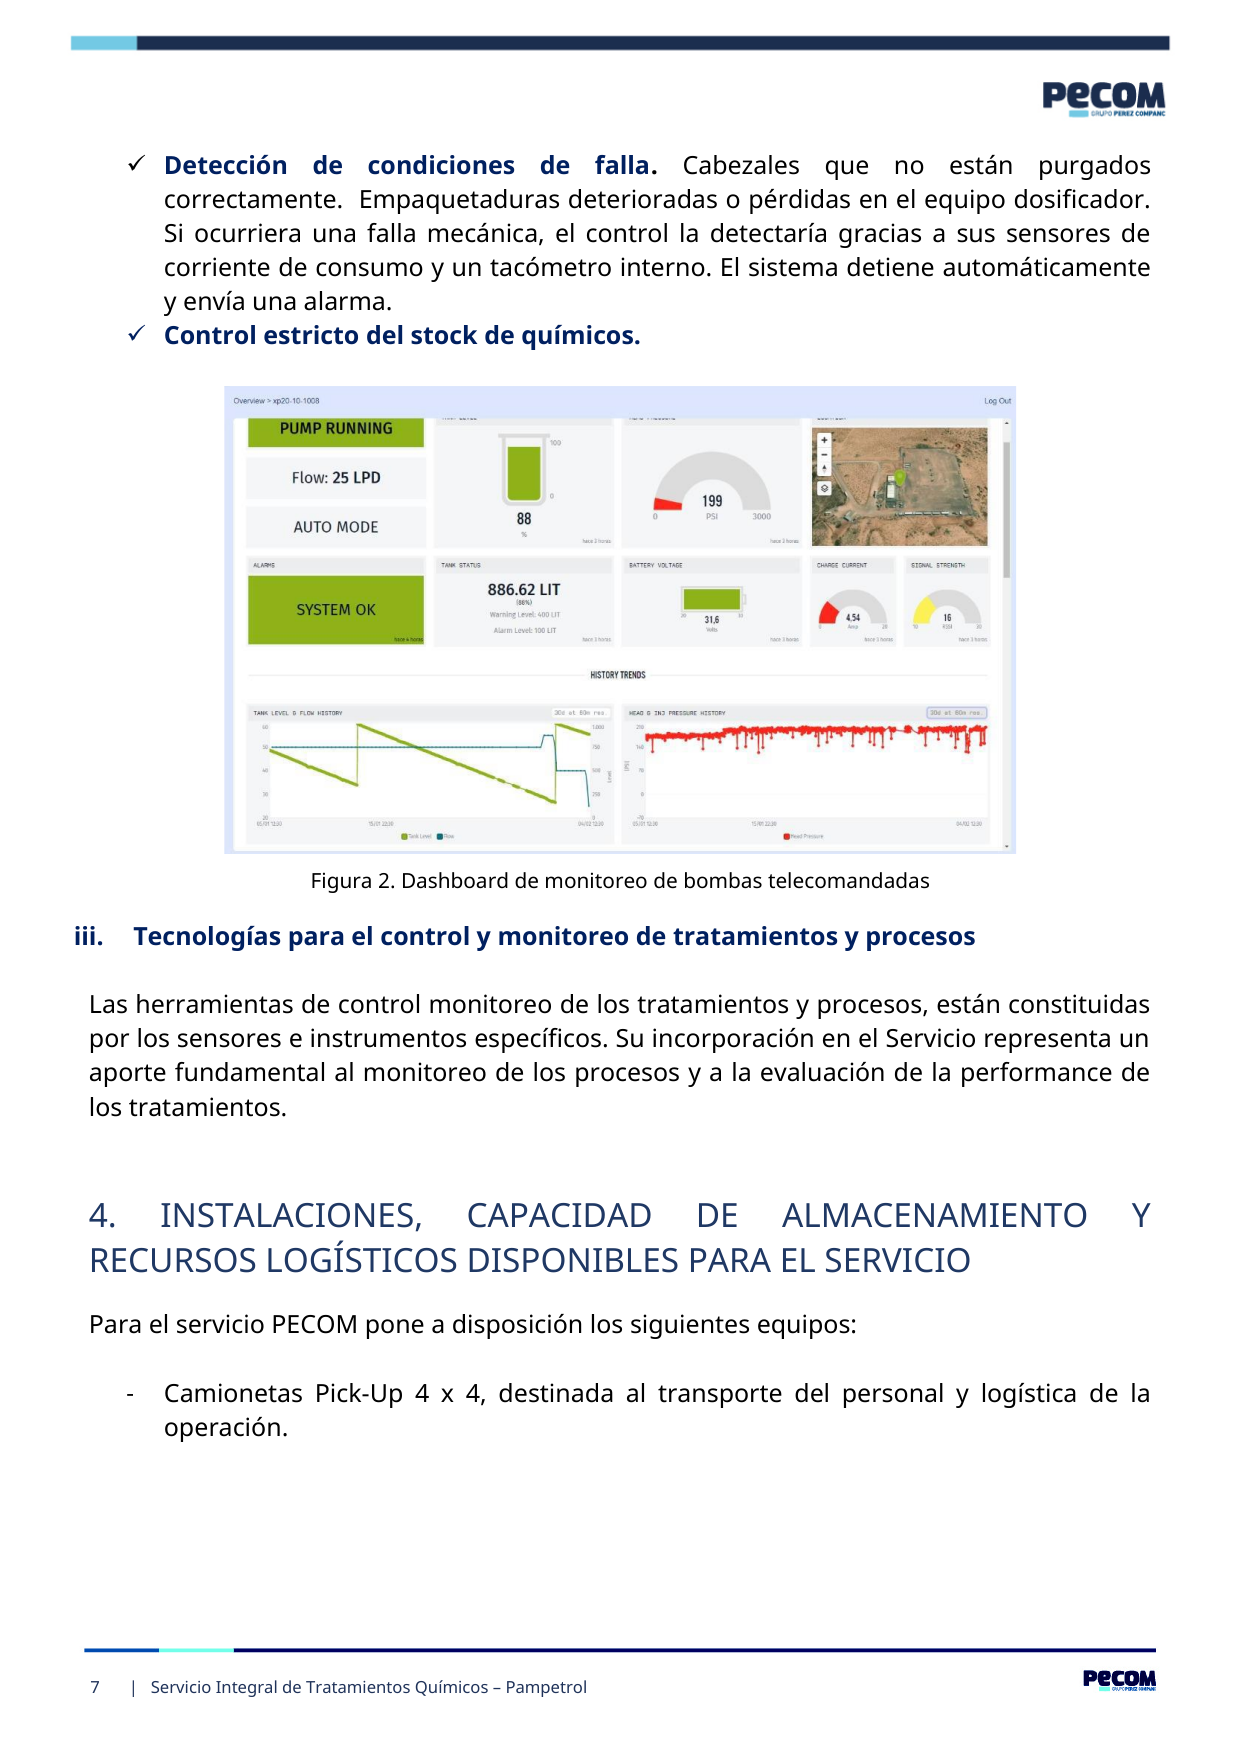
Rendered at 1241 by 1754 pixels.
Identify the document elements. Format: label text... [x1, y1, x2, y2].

list Control estricto del stock de químicos. [126, 318, 1152, 352]
text Las herramientas de control monitoreo de los tratamientos y procesos, están constituidas por los sensores e instrumentos específicos. Su incorporación en el Servicio representa un aporte fundamental al monitoreo de los procesos y a la evaluación de la performance de los tratamientos. [89, 987, 1152, 1123]
text Para el servicio PECOM pone a disposición los siguientes equipos: [89, 1307, 1152, 1341]
list Tecnologías para el control y monitoreo de tratamientos y procesos [103, 919, 1152, 953]
list Camionetas Pick-Up 4 x 4, destinada al transporte del personal y logística de la operación. [126, 1375, 1152, 1443]
list Detección de condiciones de falla. Cabezales que no están purgados correctamente. Empaquetaduras deterioradas o pérdidas en el equipo dosificador. Si ocurriera una falla mecánica, el control la detectaría gracias a sus sensores de corriente de consumo y un tacómetro interno. El sistema detiene automáticamente y envía una alarma. [126, 148, 1152, 318]
subtitle 4. INSTALACIONES, CAPACIDAD DE ALMACENAMIENTO Y RECURSOS LOGÍSTICOS DISPONIBLES PARA EL SERVICIO [89, 1191, 1152, 1282]
picture [0, 0, 1240, 1741]
text Figura 2. Dashboard de monitoreo de bombas telecomandadas [89, 866, 1152, 895]
